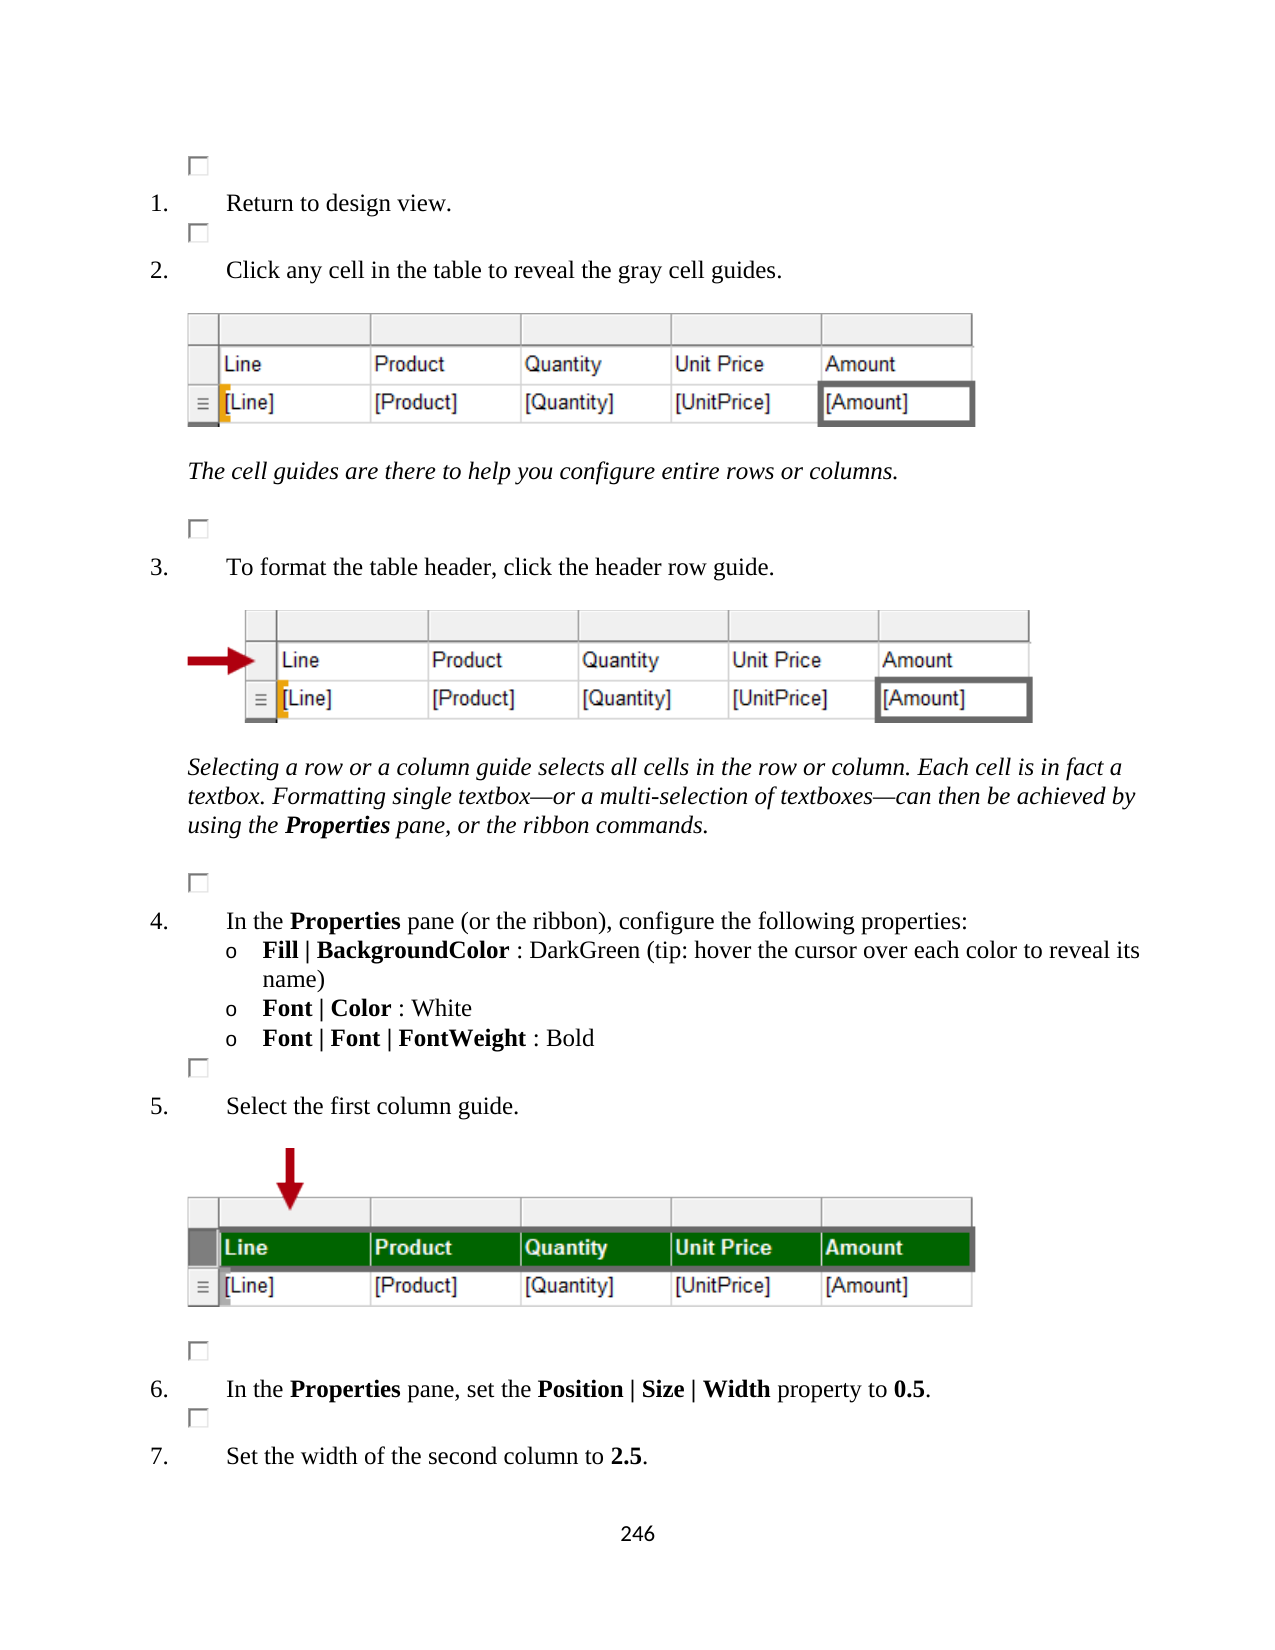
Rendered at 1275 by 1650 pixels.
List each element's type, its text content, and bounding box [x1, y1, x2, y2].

list Fill | BackgroundColor : DarkGreen (tip: hover the cursor over each color to reveal its name) [225, 935, 1162, 993]
picture [187, 1148, 976, 1307]
text Selecting a row or a column guide selects all cells in the row or column. Each cell is in fact a textbox. Formatting single textbox—or a multi-selection of textboxes—can then be achieved by using the Properties pane, or the ribbon commands. [187, 752, 1162, 838]
list Select the first column guide. [150, 1052, 1162, 1119]
list In the Properties pane (or the ribbon), configure the following properties: [150, 868, 1162, 935]
list Set the width of the second column to 2.5. [150, 1403, 1162, 1470]
text The cell guides are there to help you configure entire rows or columns. [187, 456, 1162, 484]
list Font | Font | FontWeight : Bold [225, 1023, 1162, 1052]
list Return to design view. [150, 150, 1162, 217]
picture [187, 610, 1033, 723]
picture [187, 313, 976, 427]
list Click any cell in the table to reveal the gray cell guides. [150, 217, 1162, 284]
list In the Properties pane, set the Position | Size | Width property to 0.5. [150, 1336, 1162, 1403]
list To format the table header, click the header row guide. [150, 514, 1162, 581]
list Font | Color : White [225, 993, 1162, 1023]
